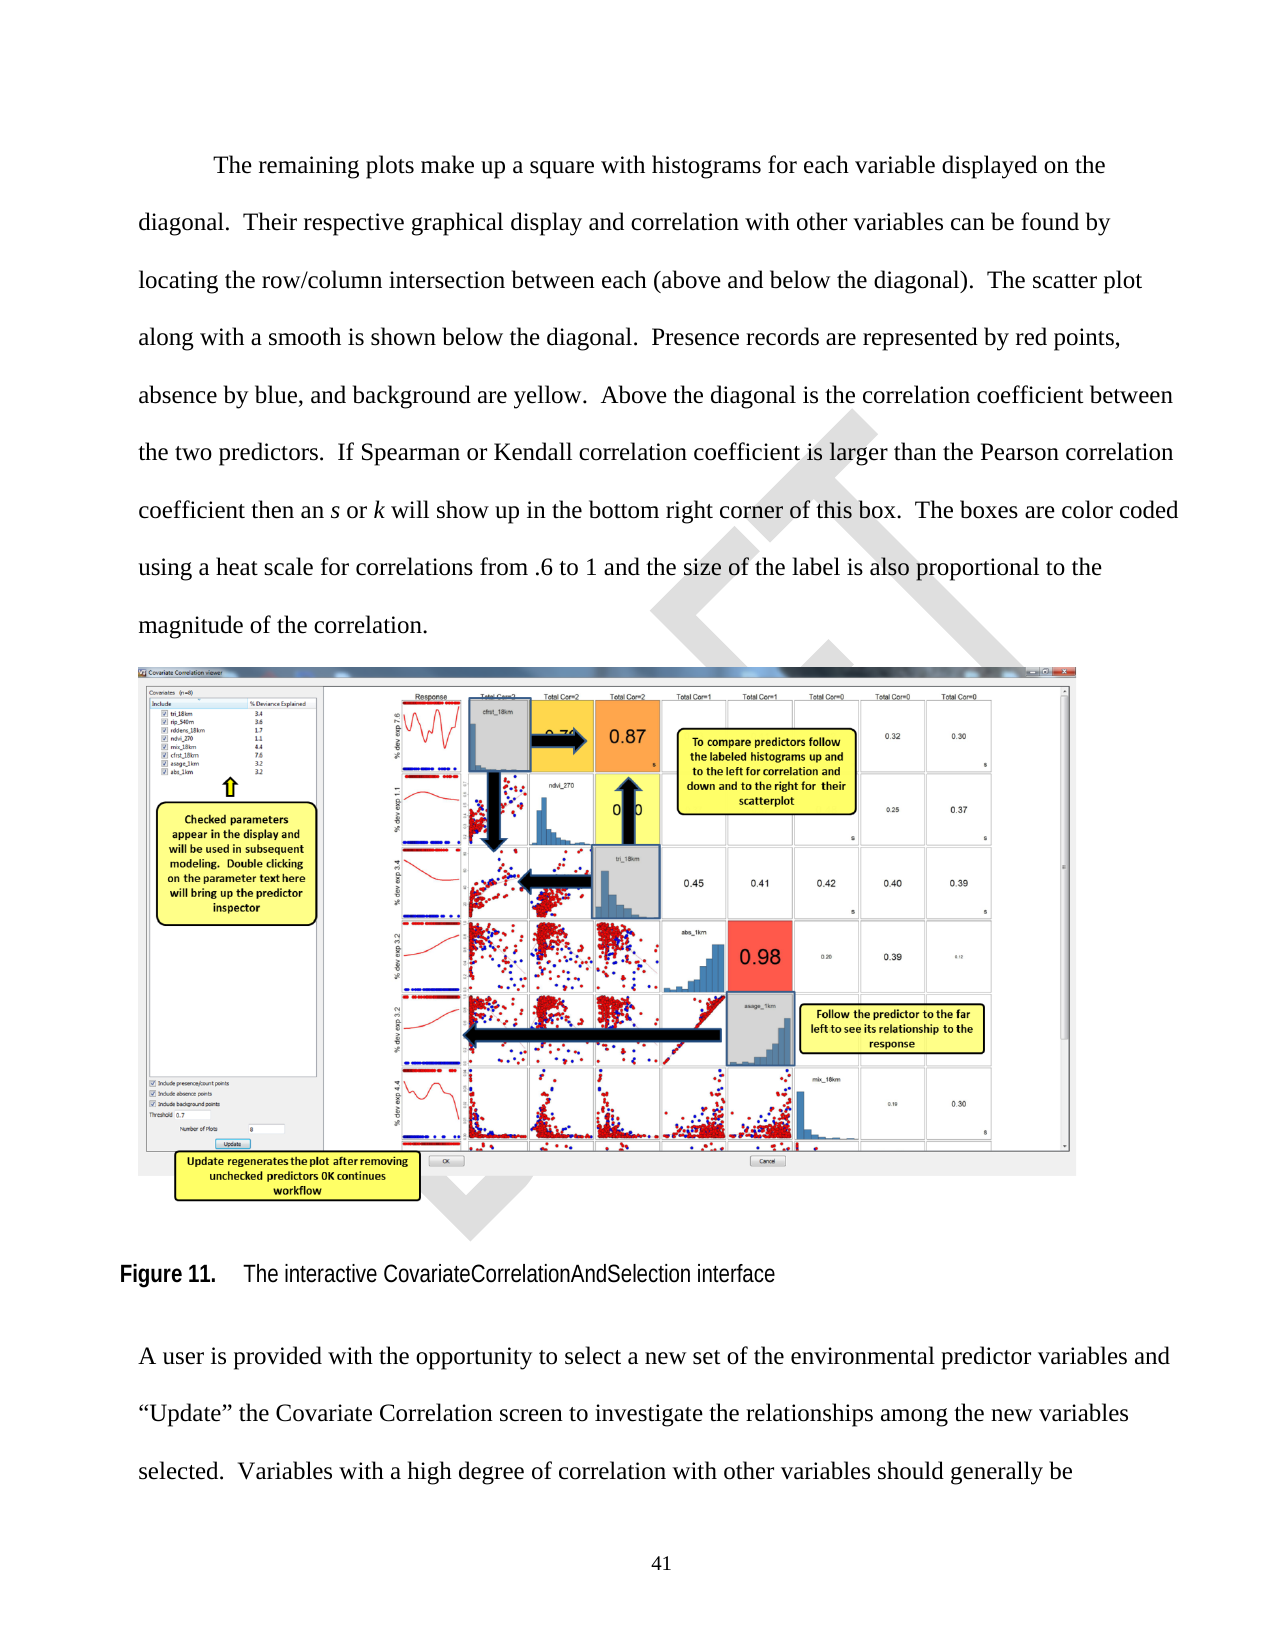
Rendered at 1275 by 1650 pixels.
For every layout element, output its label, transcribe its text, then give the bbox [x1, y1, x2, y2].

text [138, 1341, 1185, 1484]
text The remaining plots make up a square with histograms for each variable displayed on the diagonal. Their respective graphical display and correlation with other variables can be found by locating the row/column intersection between each (above and below the diagonal). The scatter plot along with a smooth is shown below the diagonal. Presence records are represented by red points, absence by blue, and background are yellow. Above the diagonal is the correlation coefficient between the two predictors. If Spearman or Kendall correlation coefficient is larger than the Pearson correlation coefficient then an s or k will show up in the bottom right corner of this box. The boxes are color coded using a heat scale for correlations from .6 to 1 and the size of the label is also proportional to the magnitude of the correlation. [138, 150, 1185, 639]
text The interactive CovariateCorrelationAndSelection interface [168, 1258, 1185, 1287]
picture [138, 667, 1077, 1205]
